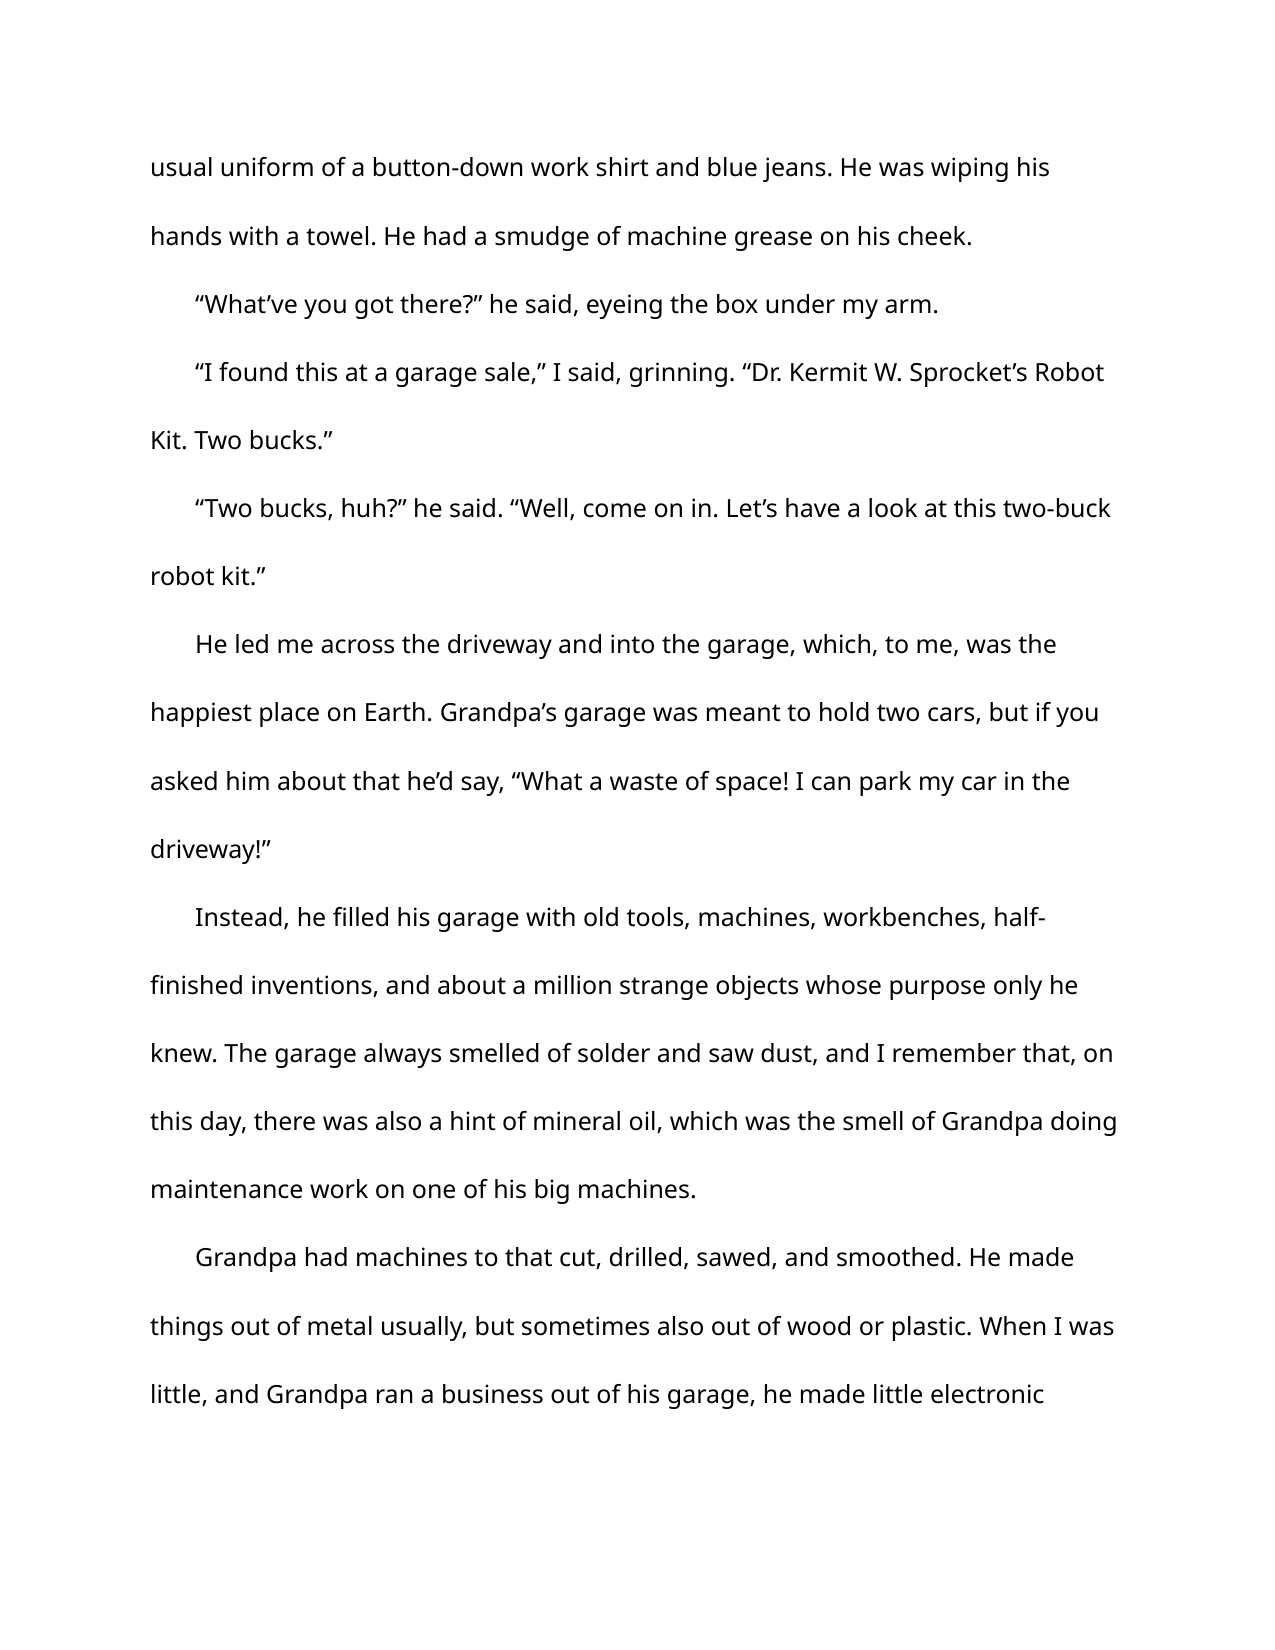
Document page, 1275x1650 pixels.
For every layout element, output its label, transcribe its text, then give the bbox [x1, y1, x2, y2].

text “Two bucks, huh?” he said. “Well, come on in. Let’s have a look at this two-buck robot kit.” [150, 491, 1125, 593]
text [150, 150, 1125, 252]
text “I found this at a garage sale,” I said, grinning. “Dr. Kermit W. Sprocket’s Robot Kit. Two bucks.” [150, 354, 1125, 457]
text He led me across the driveway and into the garage, which, to me, was the happiest place on Earth. Grandpa’s garage was meant to hold two cars, but if you asked him about that he’d say, “What a waste of space! I can park my car in the driveway!” [150, 627, 1125, 865]
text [150, 1240, 1125, 1410]
text “What’ve you got there?” he said, eyeing the box under my arm. [150, 286, 1125, 320]
text Instead, he filled his garage with old tools, machines, workbenches, half-finished inventions, and about a million strange objects whose purpose only he knew. The garage always smelled of solder and saw dust, and I remember that, on this day, there was also a hint of mineral oil, which was the smell of Grandpa doing maintenance work on one of his big machines. [150, 899, 1125, 1206]
